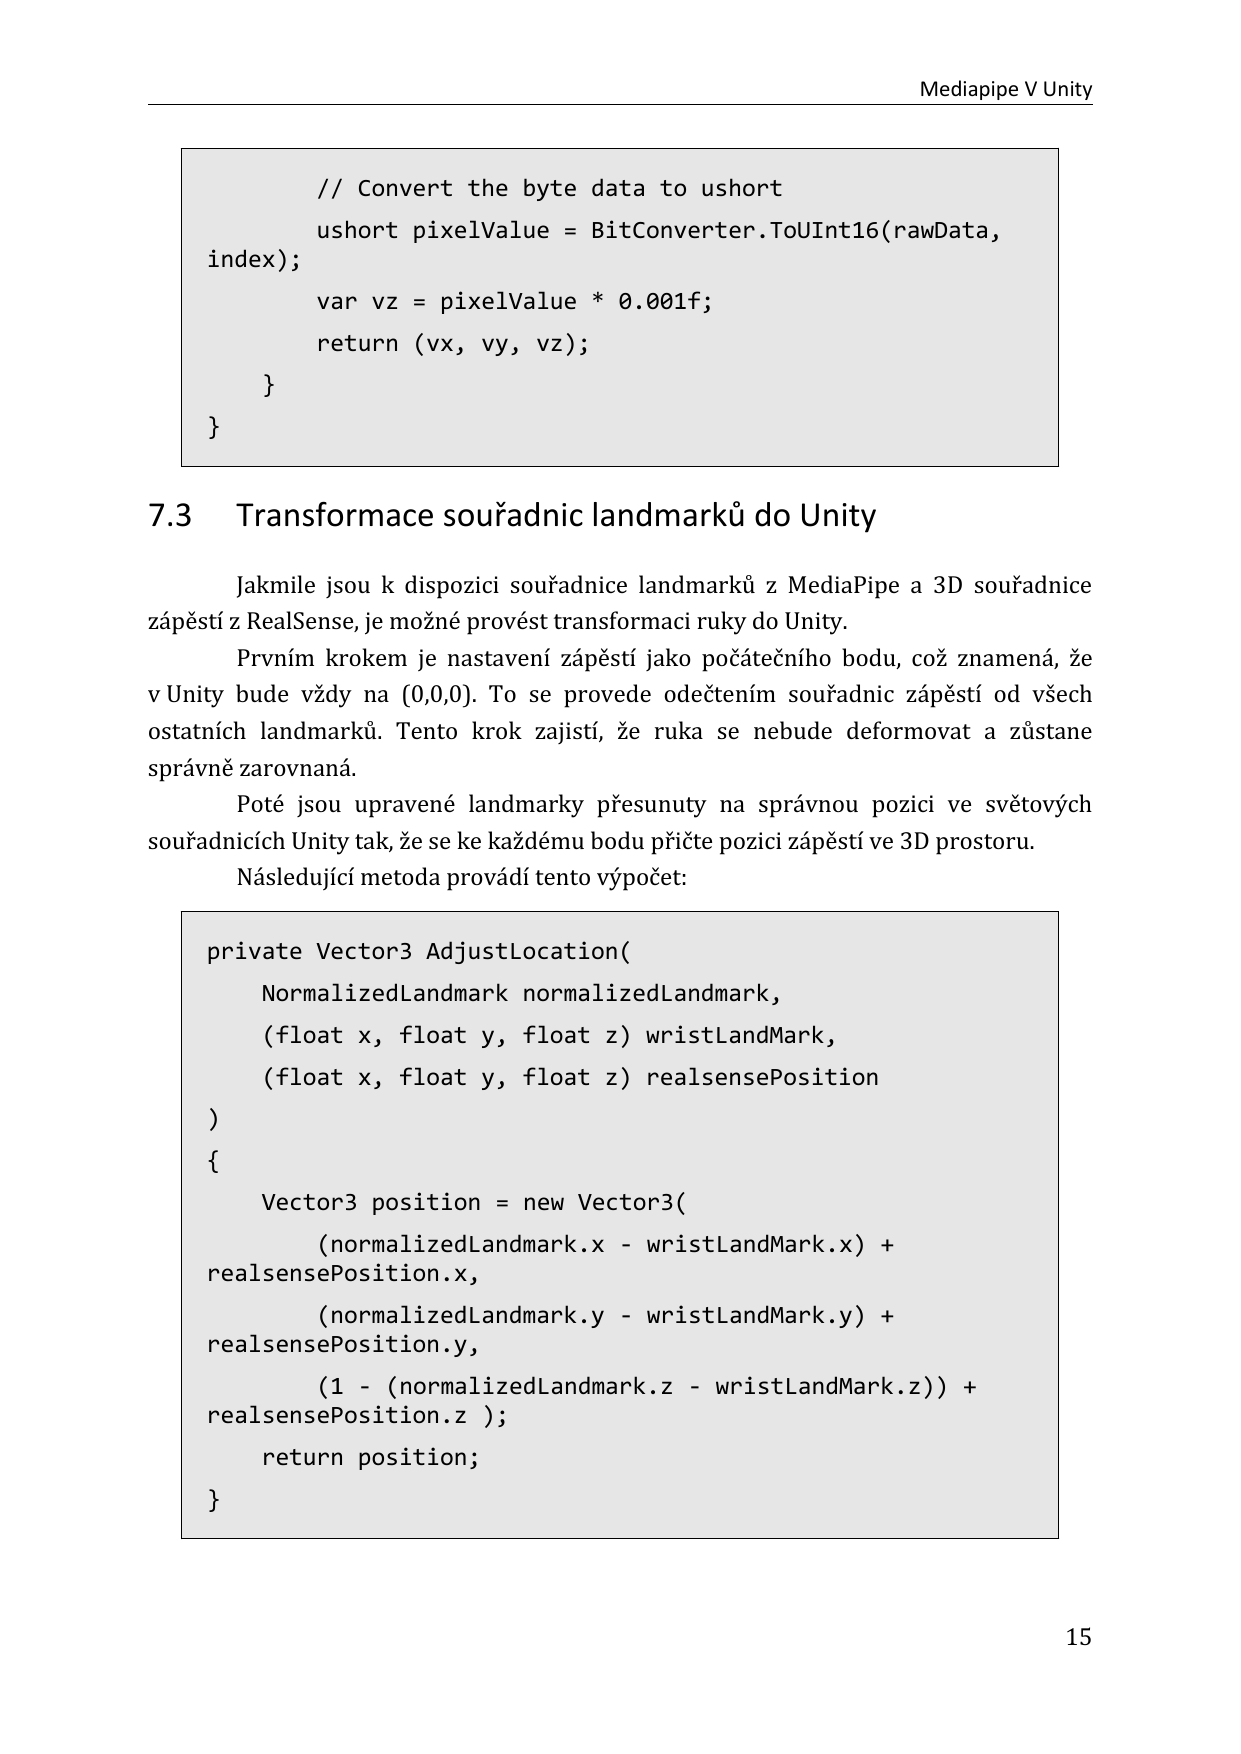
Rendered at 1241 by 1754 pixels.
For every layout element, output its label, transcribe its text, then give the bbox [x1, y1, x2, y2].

text { [182, 1120, 1058, 1162]
text } [182, 1458, 1058, 1538]
text (normalizedLandmark.y - wristLandMark.y) + realsensePosition.y, [182, 1274, 1058, 1345]
text } [182, 344, 1058, 386]
text (float x, float y, float z) realsensePosition [182, 1036, 1058, 1078]
text (normalizedLandmark.x - wristLandMark.x) + realsensePosition.x, [182, 1203, 1058, 1274]
text Následující metoda provádí tento výpočet: [148, 862, 1093, 891]
text Jakmile jsou k dispozici souřadnice landmarků z MediaPipe a 3D souřadnice zápěstí z RealSense, je možné provést transformaci ruky do Unity. [148, 569, 1093, 635]
text ) [182, 1078, 1058, 1120]
text (1 - (normalizedLandmark.z - wristLandMark.z)) + realsensePosition.z ); [182, 1345, 1058, 1416]
text return position; [182, 1416, 1058, 1458]
text Vector3 position = new Vector3( [182, 1162, 1058, 1203]
text (float x, float y, float z) wristLandMark, [182, 994, 1058, 1036]
text Poté jsou upravené landmarky přesunuty na správnou pozici ve světových souřadnicích Unity tak, že se ke každému bodu přičte pozici zápěstí ve 3D prostoru. [148, 789, 1093, 854]
text return (vx, vy, vz); [182, 302, 1058, 344]
text // Convert the byte data to ushort [182, 149, 1058, 189]
text private Vector3 AdjustLocation( [182, 912, 1058, 953]
text } [182, 386, 1058, 466]
text ushort pixelValue = BitConverter.ToUInt16(rawData, index); [182, 189, 1058, 260]
text var vz = pixelValue * 0.001f; [182, 260, 1058, 302]
text NormalizedLandmark normalizedLandmark, [182, 953, 1058, 994]
subtitle Transformace souřadnic landmarků do Unity [148, 492, 1093, 535]
text Prvním krokem je nastavení zápěstí jako počátečního bodu, což znamená, že v Unity bude vždy na (0,0,0). To se provede odečtením souřadnic zápěstí od všech ostatních landmarků. Tento krok zajistí, že ruka se nebude deformovat a zůstane správně zarovnaná. [148, 642, 1093, 781]
